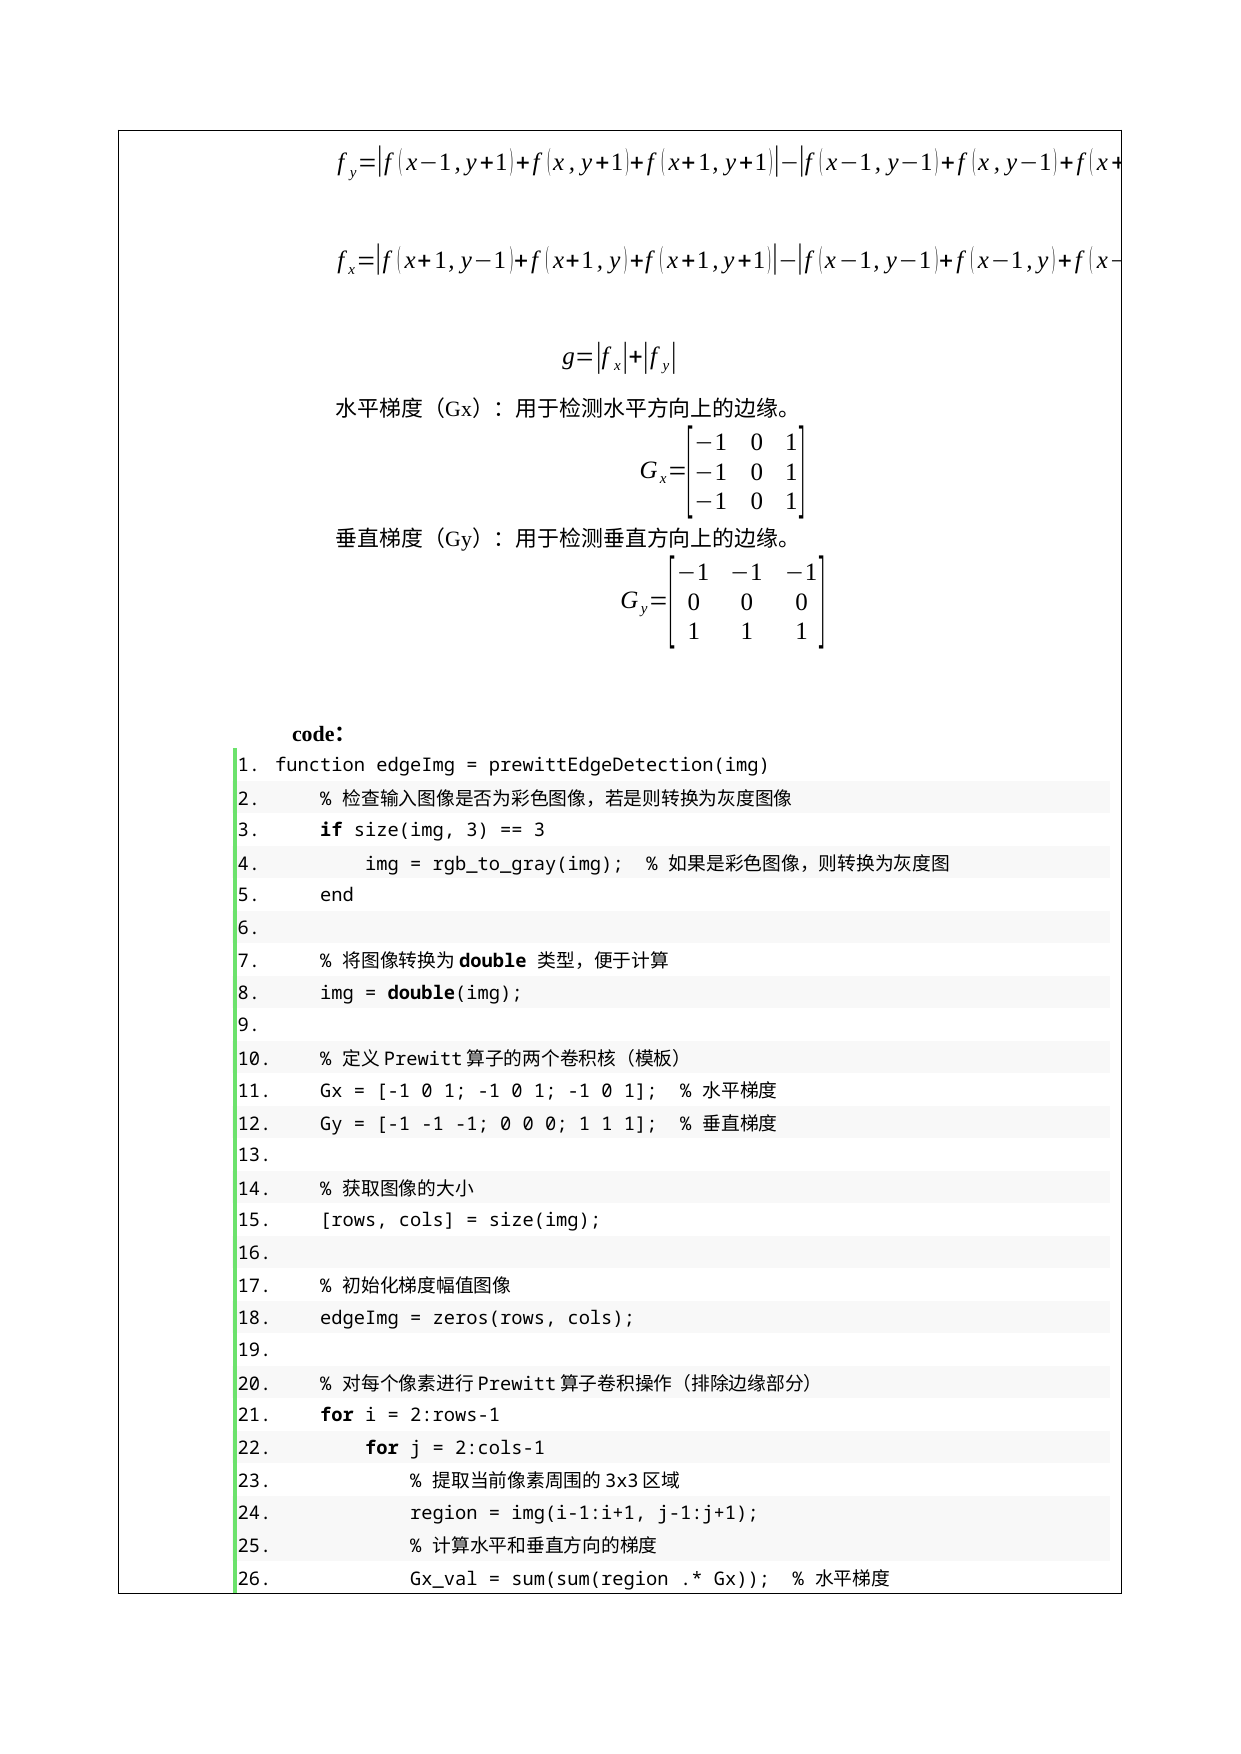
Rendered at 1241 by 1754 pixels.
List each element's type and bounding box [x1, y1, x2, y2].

table_header [119, 131, 1121, 1593]
